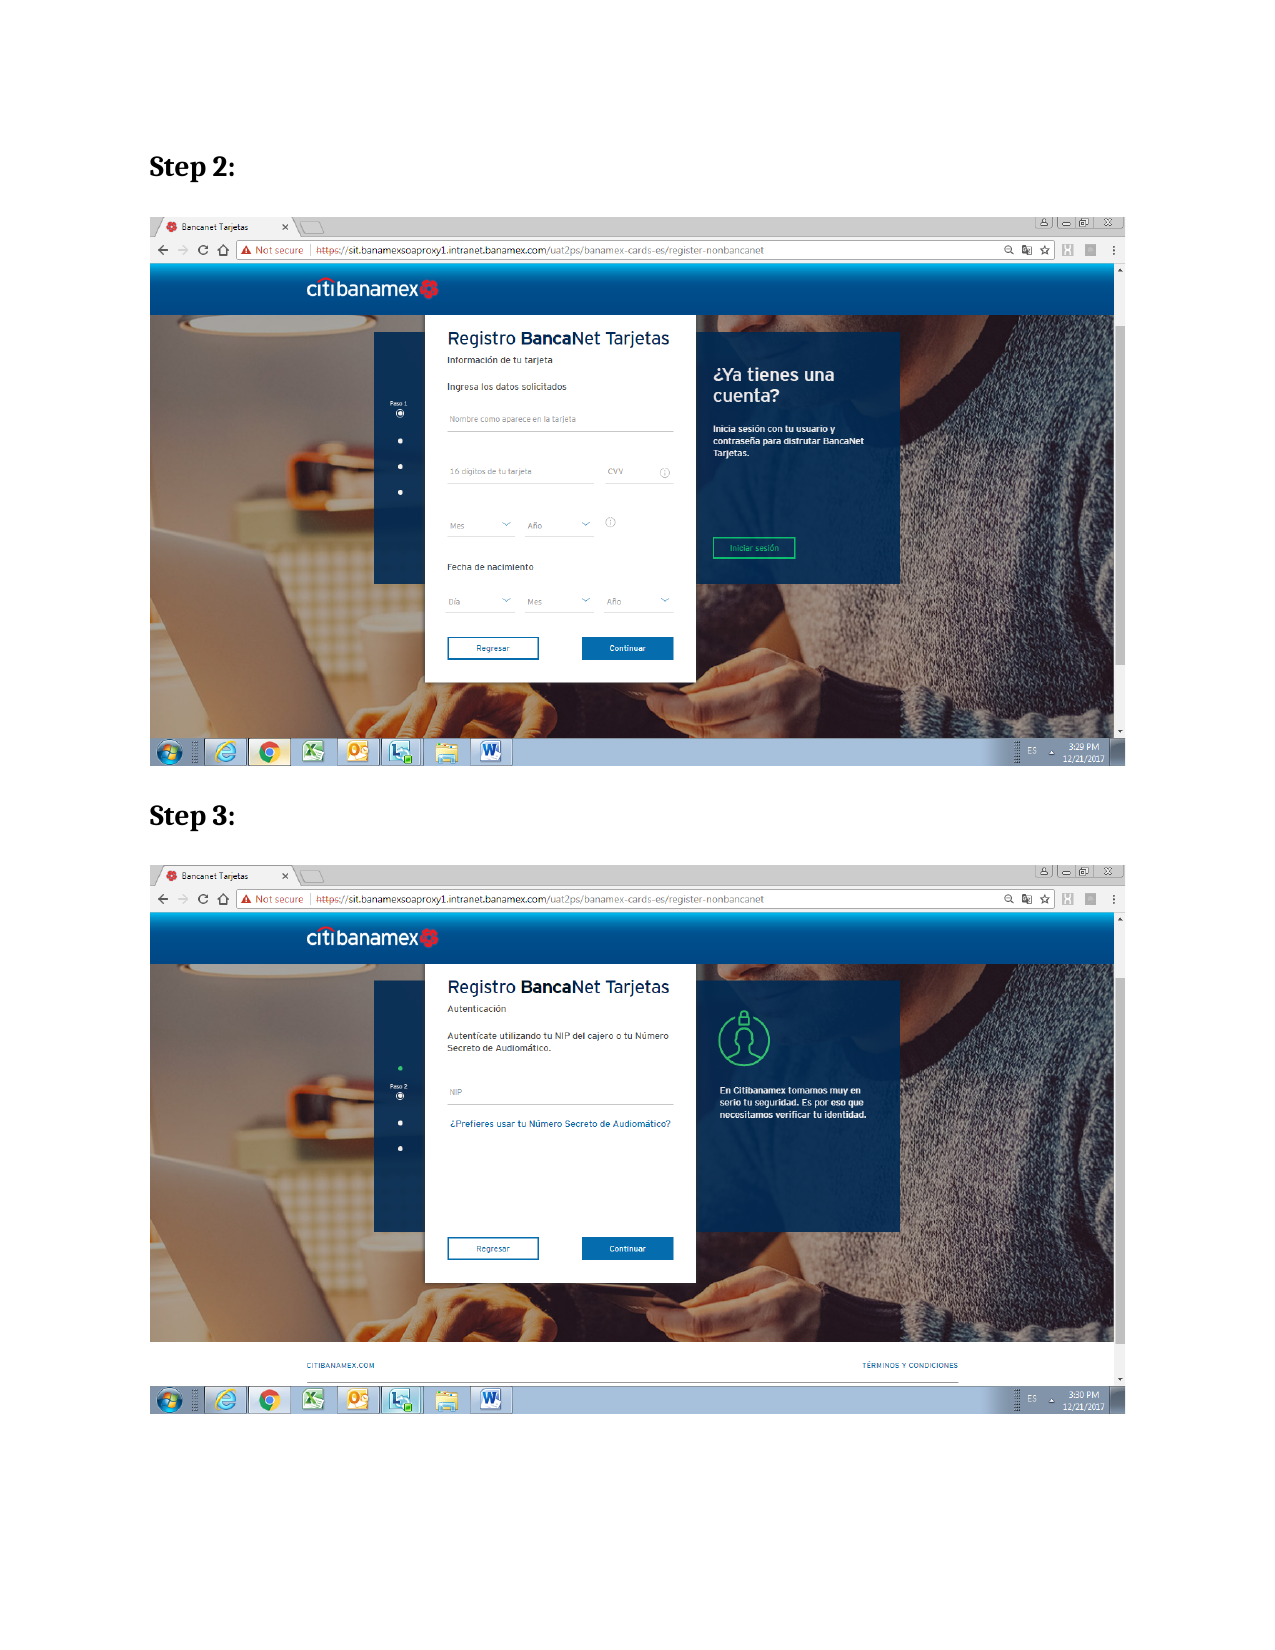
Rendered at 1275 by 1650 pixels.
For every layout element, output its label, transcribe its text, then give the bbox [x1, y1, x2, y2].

picture [150, 865, 1125, 1414]
text Step 3: [150, 799, 1125, 832]
text Step 2: [150, 150, 1125, 183]
picture [150, 217, 1125, 766]
